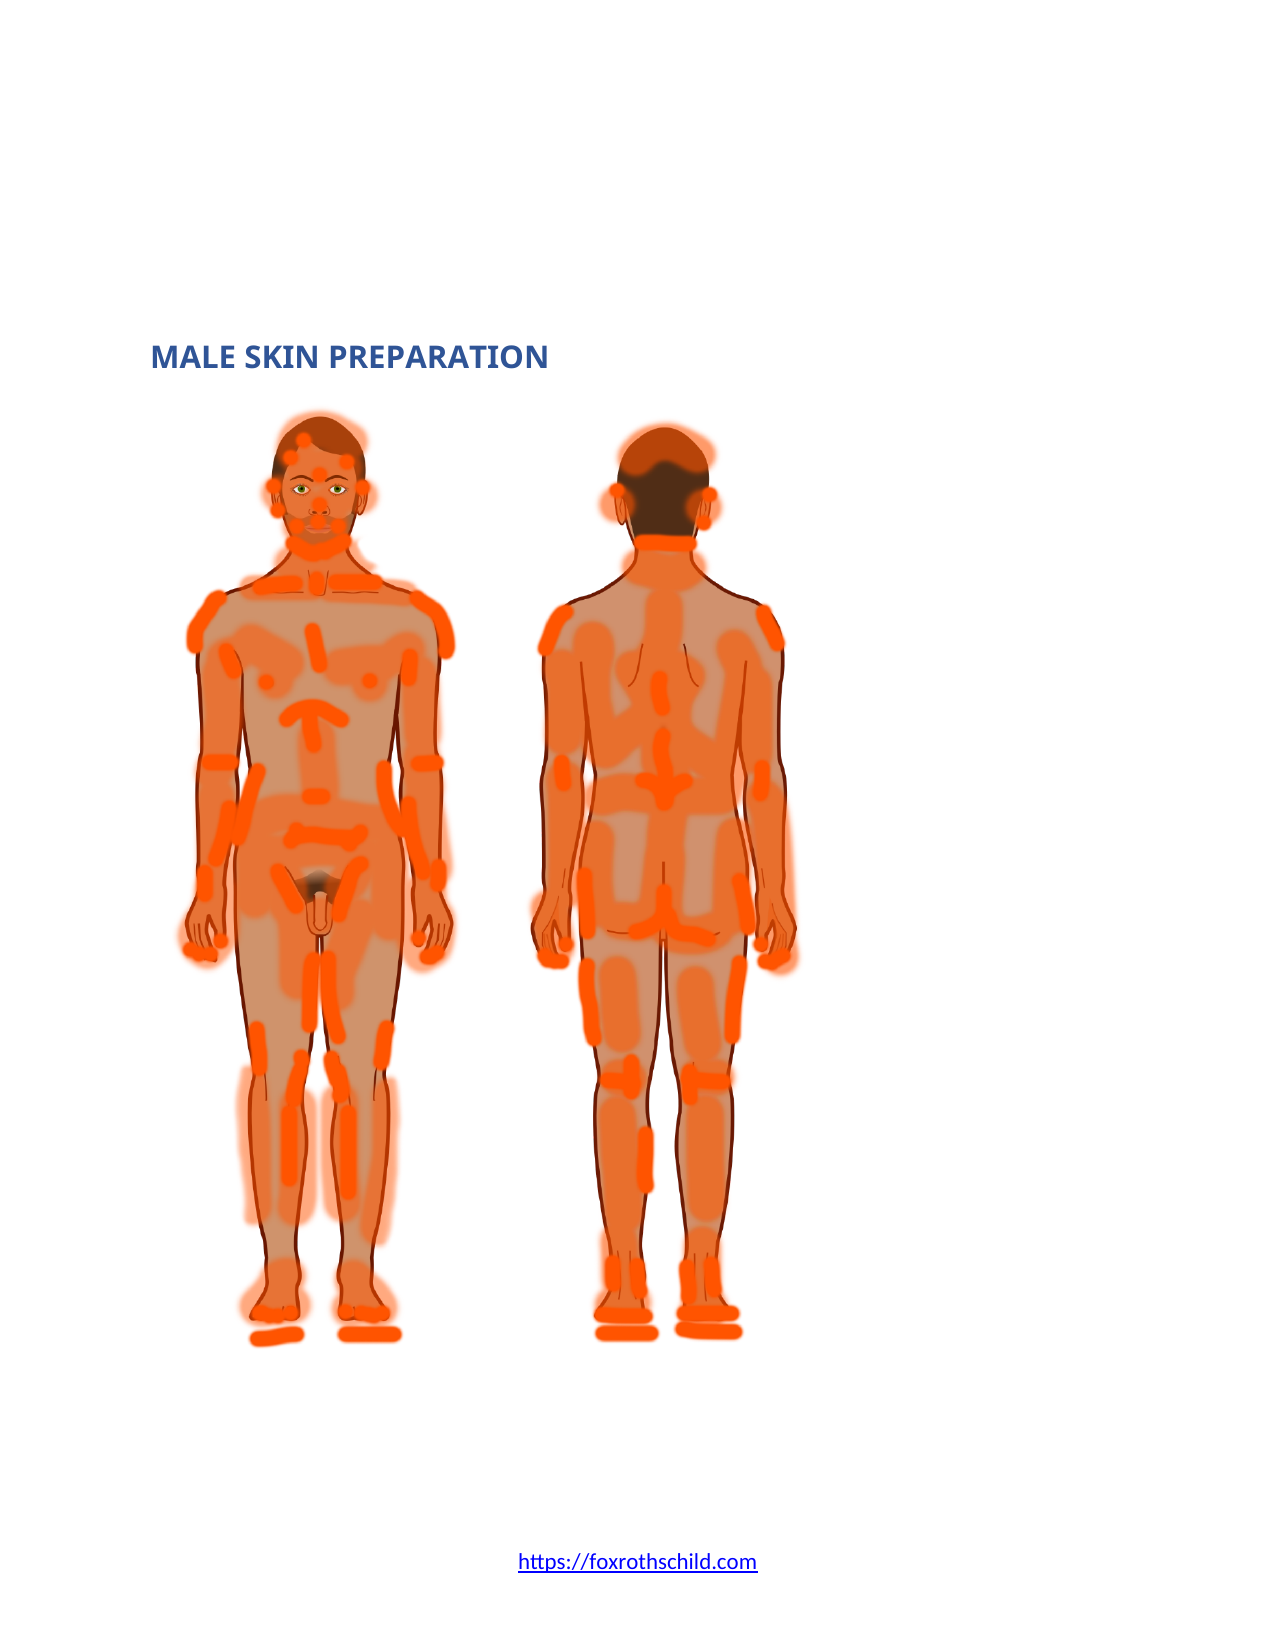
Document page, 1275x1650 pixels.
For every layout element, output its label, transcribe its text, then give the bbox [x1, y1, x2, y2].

picture [496, 391, 830, 1357]
subtitle MALE SKIN PREPARATION [150, 335, 1125, 377]
picture [150, 380, 487, 1357]
